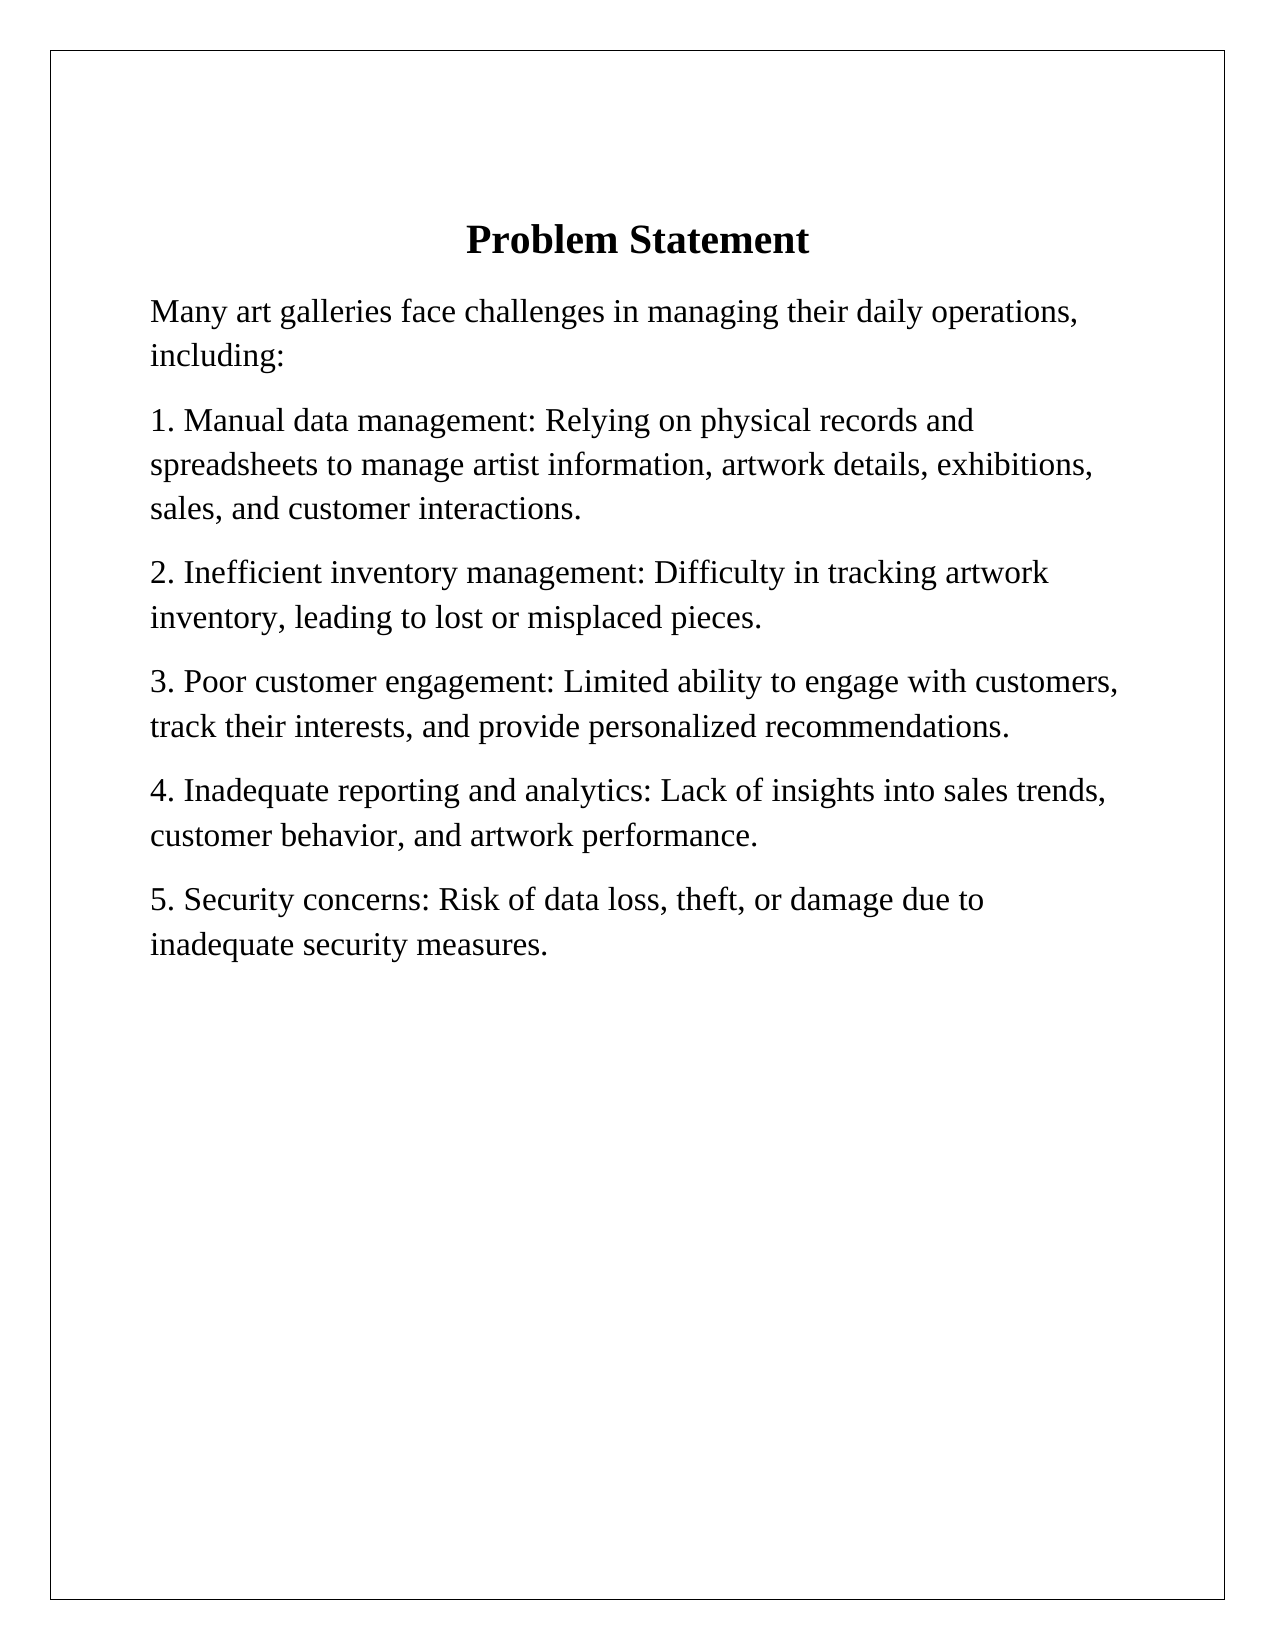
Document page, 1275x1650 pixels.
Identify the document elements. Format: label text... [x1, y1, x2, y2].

text 1. Manual data management: Relying on physical records and spreadsheets to manage artist information, artwork details, exhibitions, sales, and customer interactions. [150, 400, 1125, 526]
text 4. Inadequate reporting and analytics: Lack of insights into sales trends, customer behavior, and artwork performance. [150, 771, 1125, 853]
text 5. Security concerns: Risk of data loss, theft, or damage due to inadequate security measures. [150, 880, 1125, 962]
text 2. Inefficient inventory management: Difficulty in tracking artwork inventory, leading to lost or misplaced pieces. [150, 553, 1125, 635]
text Many art galleries face challenges in managing their daily operations, including: [150, 291, 1125, 373]
text Problem Statement [150, 215, 1125, 263]
text 3. Poor customer engagement: Limited ability to engage with customers, track their interests, and provide personalized recommendations. [150, 662, 1125, 744]
